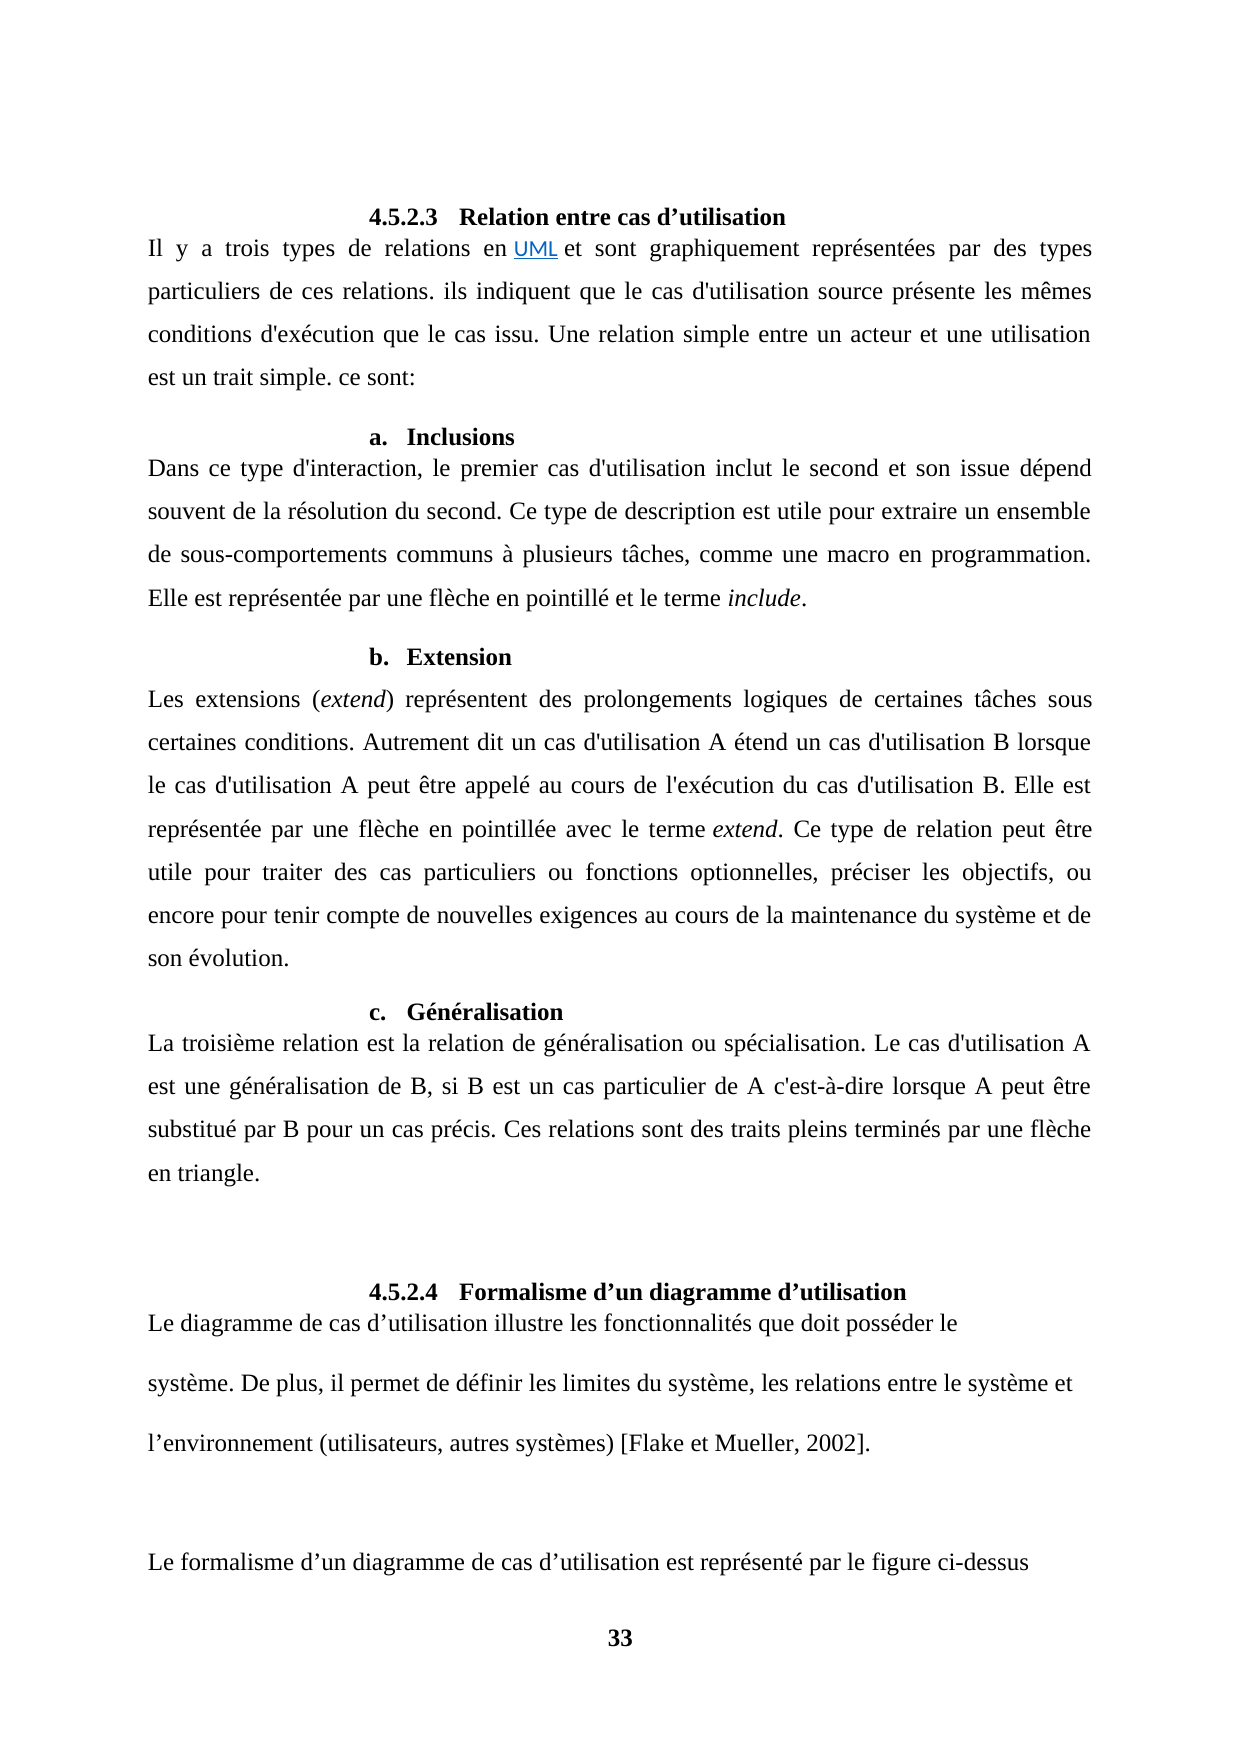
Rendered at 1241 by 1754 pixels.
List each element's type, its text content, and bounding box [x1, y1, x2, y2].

text Le formalisme d’un diagramme de cas d’utilisation est représenté par le figure ci-dessus [148, 1547, 1093, 1576]
subtitle Formalisme d’un diagramme d’utilisation [369, 1277, 1093, 1306]
subtitle Extension [369, 642, 1093, 671]
subtitle Inclusions [369, 422, 1093, 451]
text La troisième relation est la relation de généralisation ou spécialisation. Le cas d'utilisation A est une généralisation de B, si B est un cas particulier de A c'est-à-dire lorsque A peut être substitué par B pour un cas précis. Ces relations sont des traits pleins terminés par une flèche en triangle. [148, 1028, 1093, 1186]
text Les extensions (extend) représentent des prolongements logiques de certaines tâches sous certaines conditions. Autrement dit un cas d'utilisation A étend un cas d'utilisation B lorsque le cas d'utilisation A peut être appelé au cours de l'exécution du cas d'utilisation B. Elle est représentée par une flèche en pointillée avec le terme extend. Ce type de relation peut être utile pour traiter des cas particuliers ou fonctions optionnelles, préciser les objectifs, ou encore pour tenir compte de nouvelles exigences au cours de la maintenance du système et de son évolution. [148, 684, 1093, 972]
text Dans ce type d'interaction, le premier cas d'utilisation inclut le second et son issue dépend souvent de la résolution du second. Ce type de description est utile pour extraire un ensemble de sous-comportements communs à plusieurs tâches, comme une macro en programmation. Elle est représentée par une flèche en pointillé et le terme include. [148, 453, 1093, 611]
text système. De plus, il permet de définir les limites du système, les relations entre le système et [148, 1368, 1093, 1397]
text l’environnement (utilisateurs, autres systèmes) [Flake et Mueller, 2002]. [148, 1428, 1093, 1457]
subtitle Généralisation [369, 997, 1093, 1026]
text Le diagramme de cas d’utilisation illustre les fonctionnalités que doit posséder le [148, 1308, 1093, 1337]
subtitle Relation entre cas d’utilisation [369, 202, 1093, 230]
text Il y a trois types de relations en UML et sont graphiquement représentées par des types particuliers de ces relations. ils indiquent que le cas d'utilisation source présente les mêmes conditions d'exécution que le cas issu. Une relation simple entre un acteur et une utilisation est un trait simple. ce sont: [148, 233, 1093, 391]
